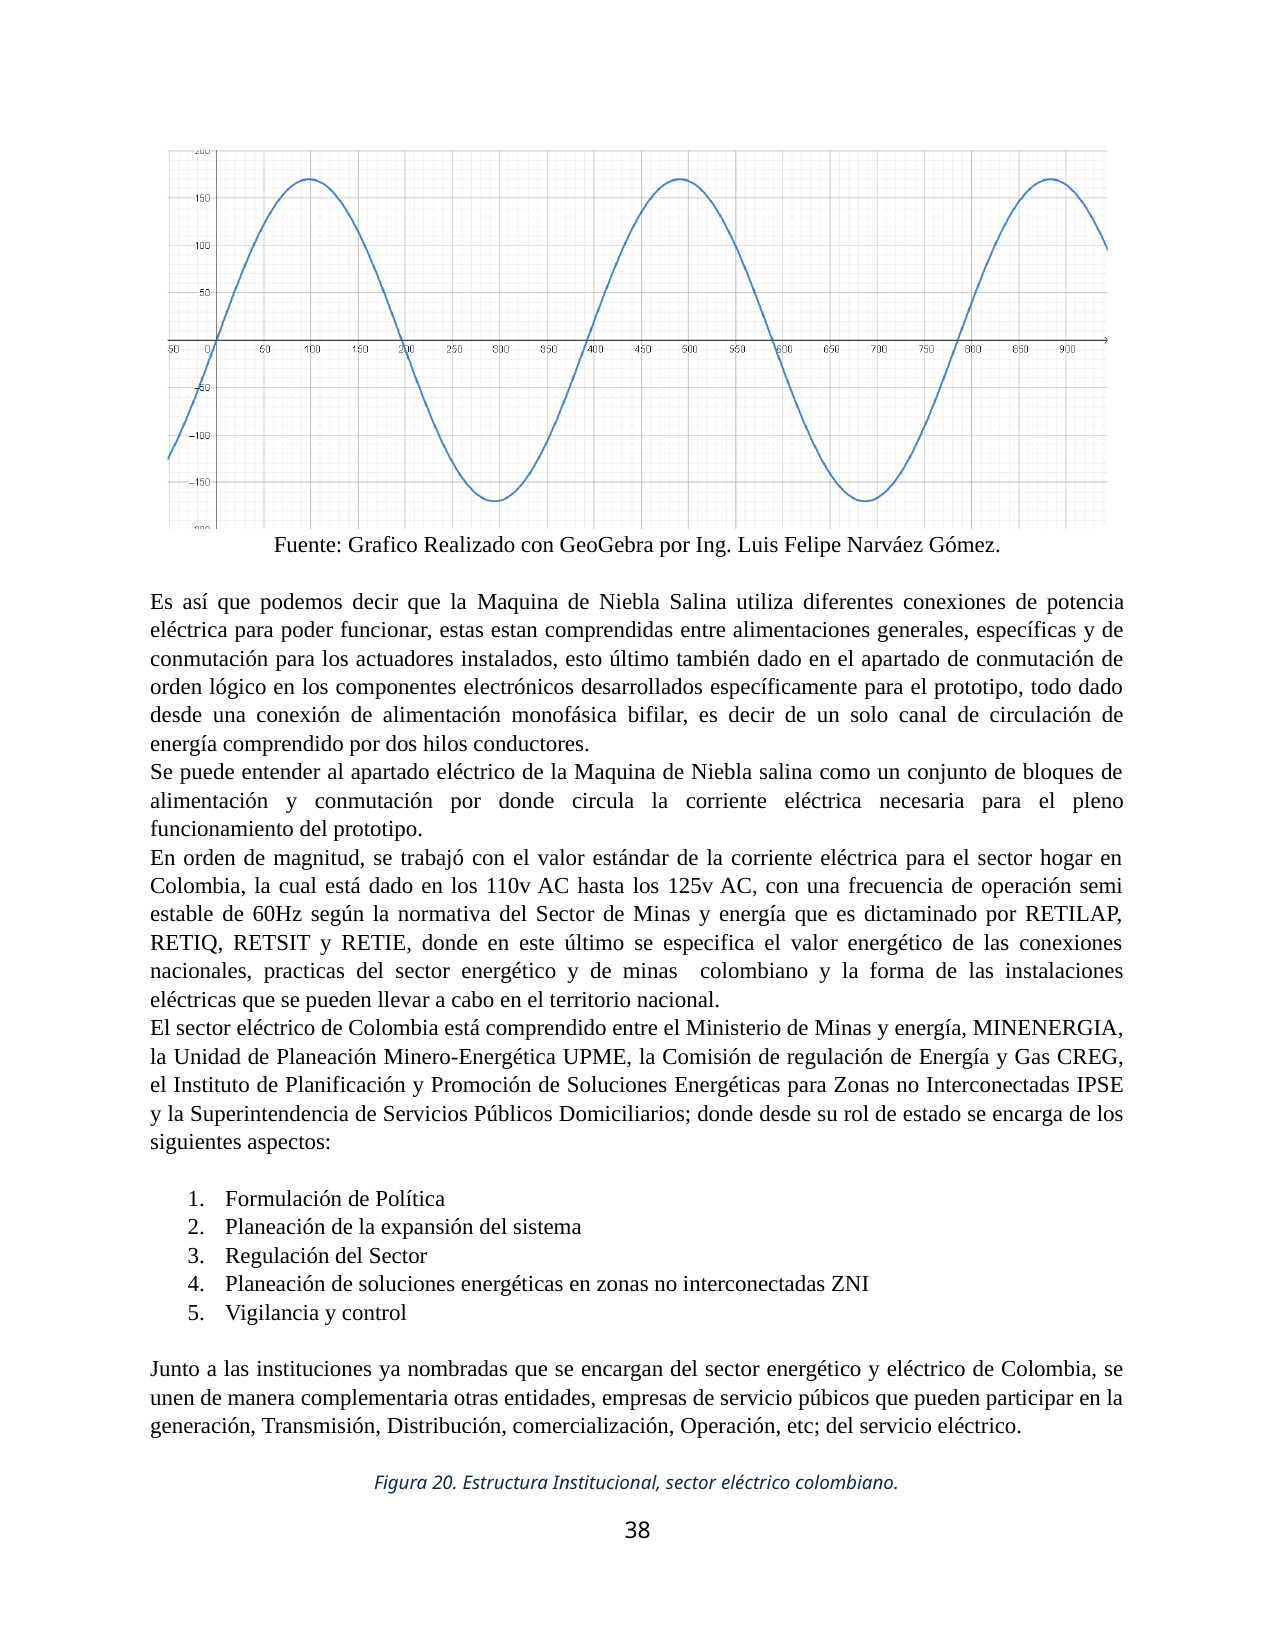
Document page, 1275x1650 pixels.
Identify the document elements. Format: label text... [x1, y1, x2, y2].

picture [167, 150, 1108, 529]
text Fuente: Grafico Realizado con GeoGebra por Ing. Luis Felipe Narváez Gómez. [150, 531, 1125, 557]
list Vigilancia y control [187, 1299, 1125, 1325]
text Junto a las instituciones ya nombradas que se encargan del sector energético y eléctrico de Colombia, se unen de manera complementaria otras entidades, empresas de servicio púbicos que pueden participar en la generación, Transmisión, Distribución, comercialización, Operación, etc; del servicio eléctrico. [150, 1356, 1125, 1439]
text En orden de magnitud, se trabajó con el valor estándar de la corriente eléctrica para el sector hogar en Colombia, la cual está dado en los 110v AC hasta los 125v AC, con una frecuencia de operación semi estable de 60Hz según la normativa del Sector de Minas y energía que es dictaminado por RETILAP, RETIQ, RETSIT y RETIE, donde en este último se especifica el valor energético de las conexiones nacionales, practicas del sector energético y de minas colombiano y la forma de las instalaciones eléctricas que se pueden llevar a cabo en el territorio nacional. [150, 844, 1125, 1012]
text Figura 20. Estructura Institucional, sector eléctrico colombiano. [150, 1469, 1125, 1495]
list Planeación de la expansión del sistema [187, 1213, 1125, 1240]
list Regulación del Sector [187, 1242, 1125, 1268]
list Formulación de Política [187, 1185, 1125, 1211]
text El sector eléctrico de Colombia está comprendido entre el Ministerio de Minas y energía, MINENERGIA, la Unidad de Planeación Minero-Energética UPME, la Comisión de regulación de Energía y Gas CREG, el Instituto de Planificación y Promoción de Soluciones Energéticas para Zonas no Interconectadas IPSE y la Superintendencia de Servicios Públicos Domiciliarios; donde desde su rol de estado se encarga de los siguientes aspectos: [150, 1014, 1125, 1154]
list Planeación de soluciones energéticas en zonas no interconectadas ZNI [187, 1270, 1125, 1297]
text Se puede entender al apartado eléctrico de la Maquina de Niebla salina como un conjunto de bloques de alimentación y conmutación por donde circula la corriente eléctrica necesaria para el pleno funcionamiento del prototipo. [150, 758, 1125, 842]
text Es así que podemos decir que la Maquina de Niebla Salina utiliza diferentes conexiones de potencia eléctrica para poder funcionar, estas estan comprendidas entre alimentaciones generales, específicas y de conmutación para los actuadores instalados, esto último también dado en el apartado de conmutación de orden lógico en los componentes electrónicos desarrollados específicamente para el prototipo, todo dado desde una conexión de alimentación monofásica bifilar, es decir de un solo canal de circulación de energía comprendido por dos hilos conductores. [150, 588, 1125, 756]
